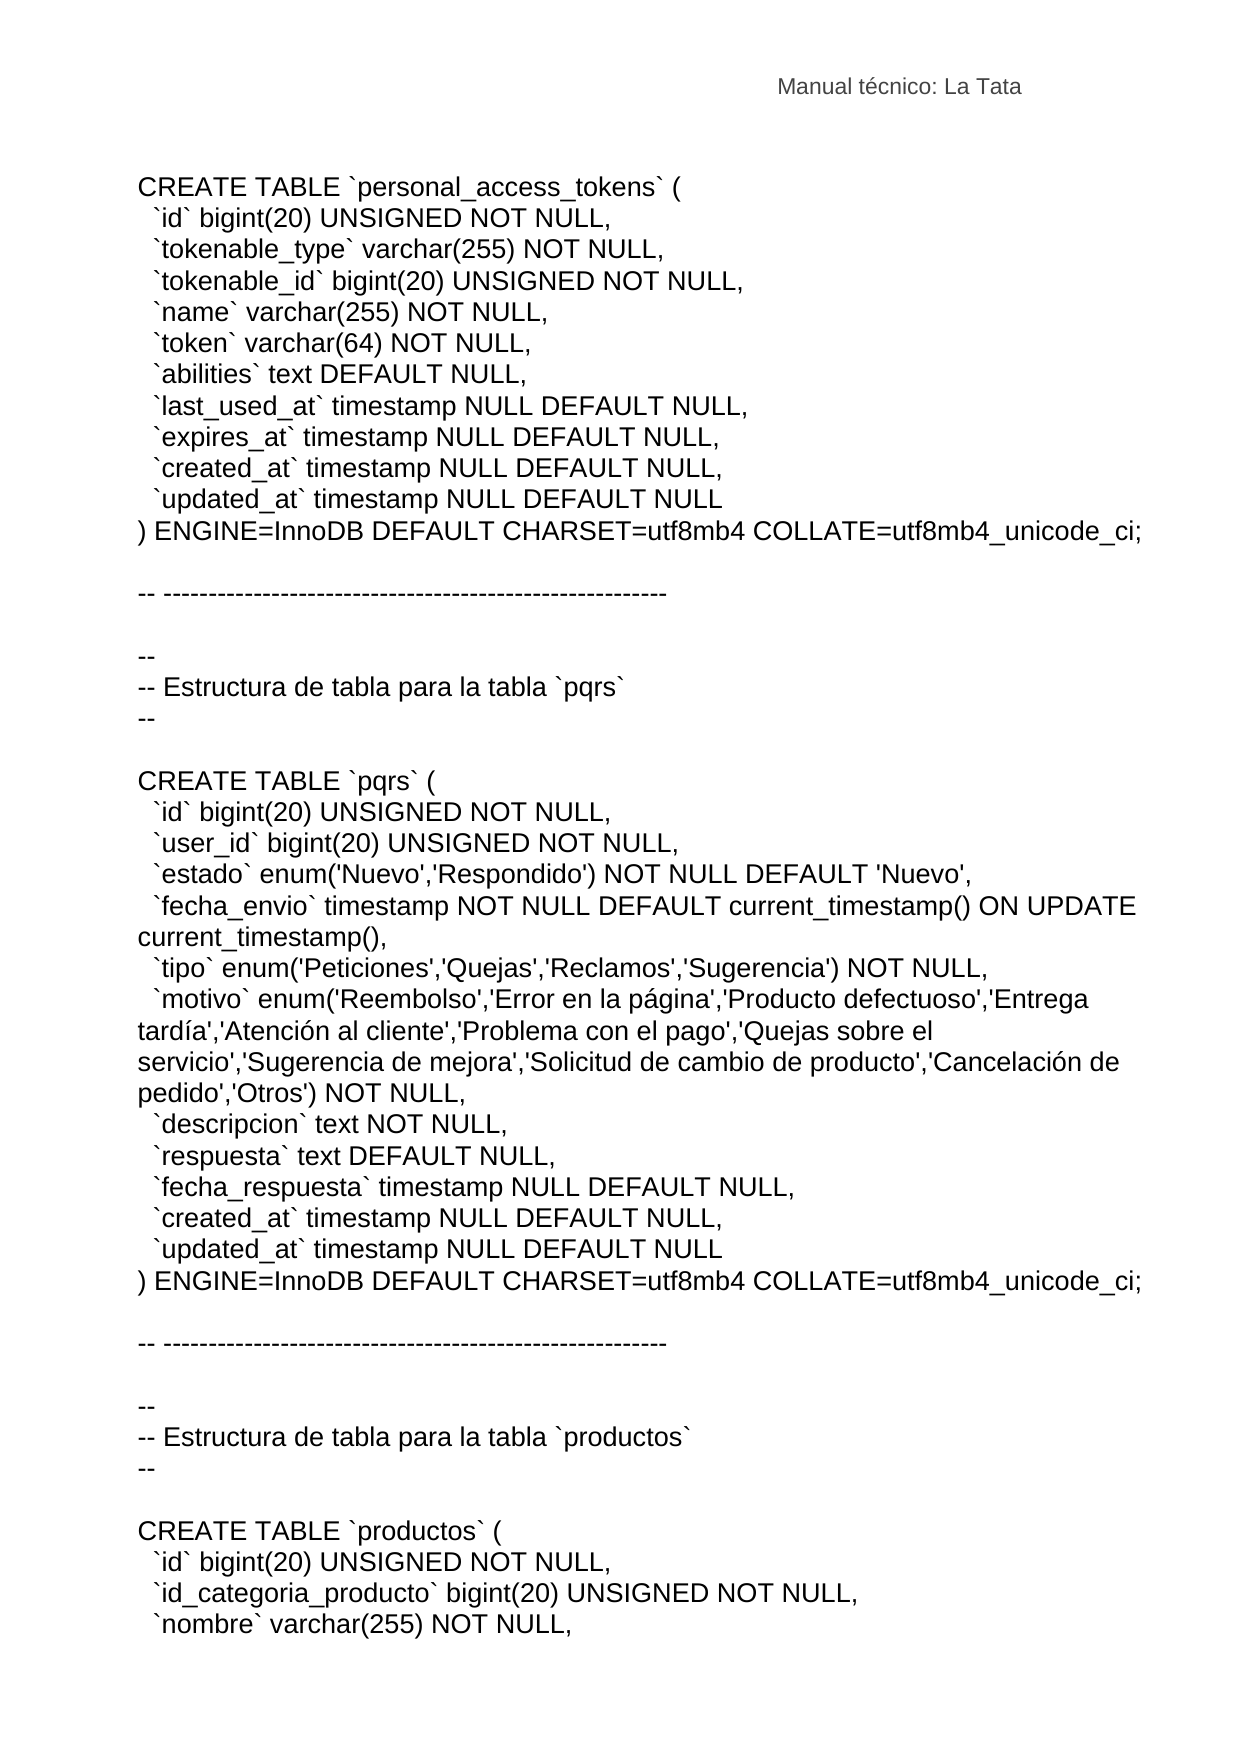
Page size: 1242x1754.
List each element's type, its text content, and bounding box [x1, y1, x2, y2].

text `estado` enum('Nuevo','Respondido') NOT NULL DEFAULT 'Nuevo', [137, 858, 1179, 889]
text ) ENGINE=InnoDB DEFAULT CHARSET=utf8mb4 COLLATE=utf8mb4_unicode_ci; [137, 514, 1179, 546]
text CREATE TABLE `personal_access_tokens` ( [137, 171, 1179, 202]
text -- -------------------------------------------------------- [137, 577, 1179, 608]
text -- [137, 1452, 1179, 1483]
text CREATE TABLE `pqrs` ( [137, 764, 1179, 796]
text `abilities` text DEFAULT NULL, [137, 358, 1179, 389]
text -- [137, 702, 1179, 733]
text `motivo` enum('Reembolso','Error en la página','Producto defectuoso','Entrega tardía','Atención al cliente','Problema con el pago','Quejas sobre el servicio','Sugerencia de mejora','Solicitud de cambio de producto','Cancelación de pedido','Otros') NOT NULL, [137, 983, 1179, 1108]
text `tokenable_id` bigint(20) UNSIGNED NOT NULL, [137, 264, 1179, 296]
text `expires_at` timestamp NULL DEFAULT NULL, [137, 421, 1179, 452]
text `created_at` timestamp NULL DEFAULT NULL, [137, 452, 1179, 483]
text -- [137, 639, 1179, 671]
text `user_id` bigint(20) UNSIGNED NOT NULL, [137, 827, 1179, 858]
text `id_categoria_producto` bigint(20) UNSIGNED NOT NULL, [137, 1577, 1179, 1608]
text `tipo` enum('Peticiones','Quejas','Reclamos','Sugerencia') NOT NULL, [137, 952, 1179, 983]
text -- [137, 1389, 1179, 1421]
text `nombre` varchar(255) NOT NULL, [137, 1608, 1179, 1639]
text `fecha_respuesta` timestamp NULL DEFAULT NULL, [137, 1171, 1179, 1202]
text `descripcion` text NOT NULL, [137, 1108, 1179, 1139]
text `id` bigint(20) UNSIGNED NOT NULL, [137, 1546, 1179, 1577]
text `name` varchar(255) NOT NULL, [137, 296, 1179, 327]
text -- Estructura de tabla para la tabla `pqrs` [137, 671, 1179, 702]
text `created_at` timestamp NULL DEFAULT NULL, [137, 1202, 1179, 1233]
text `token` varchar(64) NOT NULL, [137, 327, 1179, 358]
text CREATE TABLE `productos` ( [137, 1514, 1179, 1546]
text `updated_at` timestamp NULL DEFAULT NULL [137, 1233, 1179, 1264]
text `id` bigint(20) UNSIGNED NOT NULL, [137, 796, 1179, 827]
text `updated_at` timestamp NULL DEFAULT NULL [137, 483, 1179, 514]
text -- Estructura de tabla para la tabla `productos` [137, 1421, 1179, 1452]
text `fecha_envio` timestamp NOT NULL DEFAULT current_timestamp() ON UPDATE current_timestamp(), [137, 889, 1179, 952]
text `last_used_at` timestamp NULL DEFAULT NULL, [137, 389, 1179, 421]
text `tokenable_type` varchar(255) NOT NULL, [137, 233, 1179, 264]
text `respuesta` text DEFAULT NULL, [137, 1139, 1179, 1171]
text -- -------------------------------------------------------- [137, 1327, 1179, 1358]
text ) ENGINE=InnoDB DEFAULT CHARSET=utf8mb4 COLLATE=utf8mb4_unicode_ci; [137, 1264, 1179, 1296]
text `id` bigint(20) UNSIGNED NOT NULL, [137, 202, 1179, 233]
